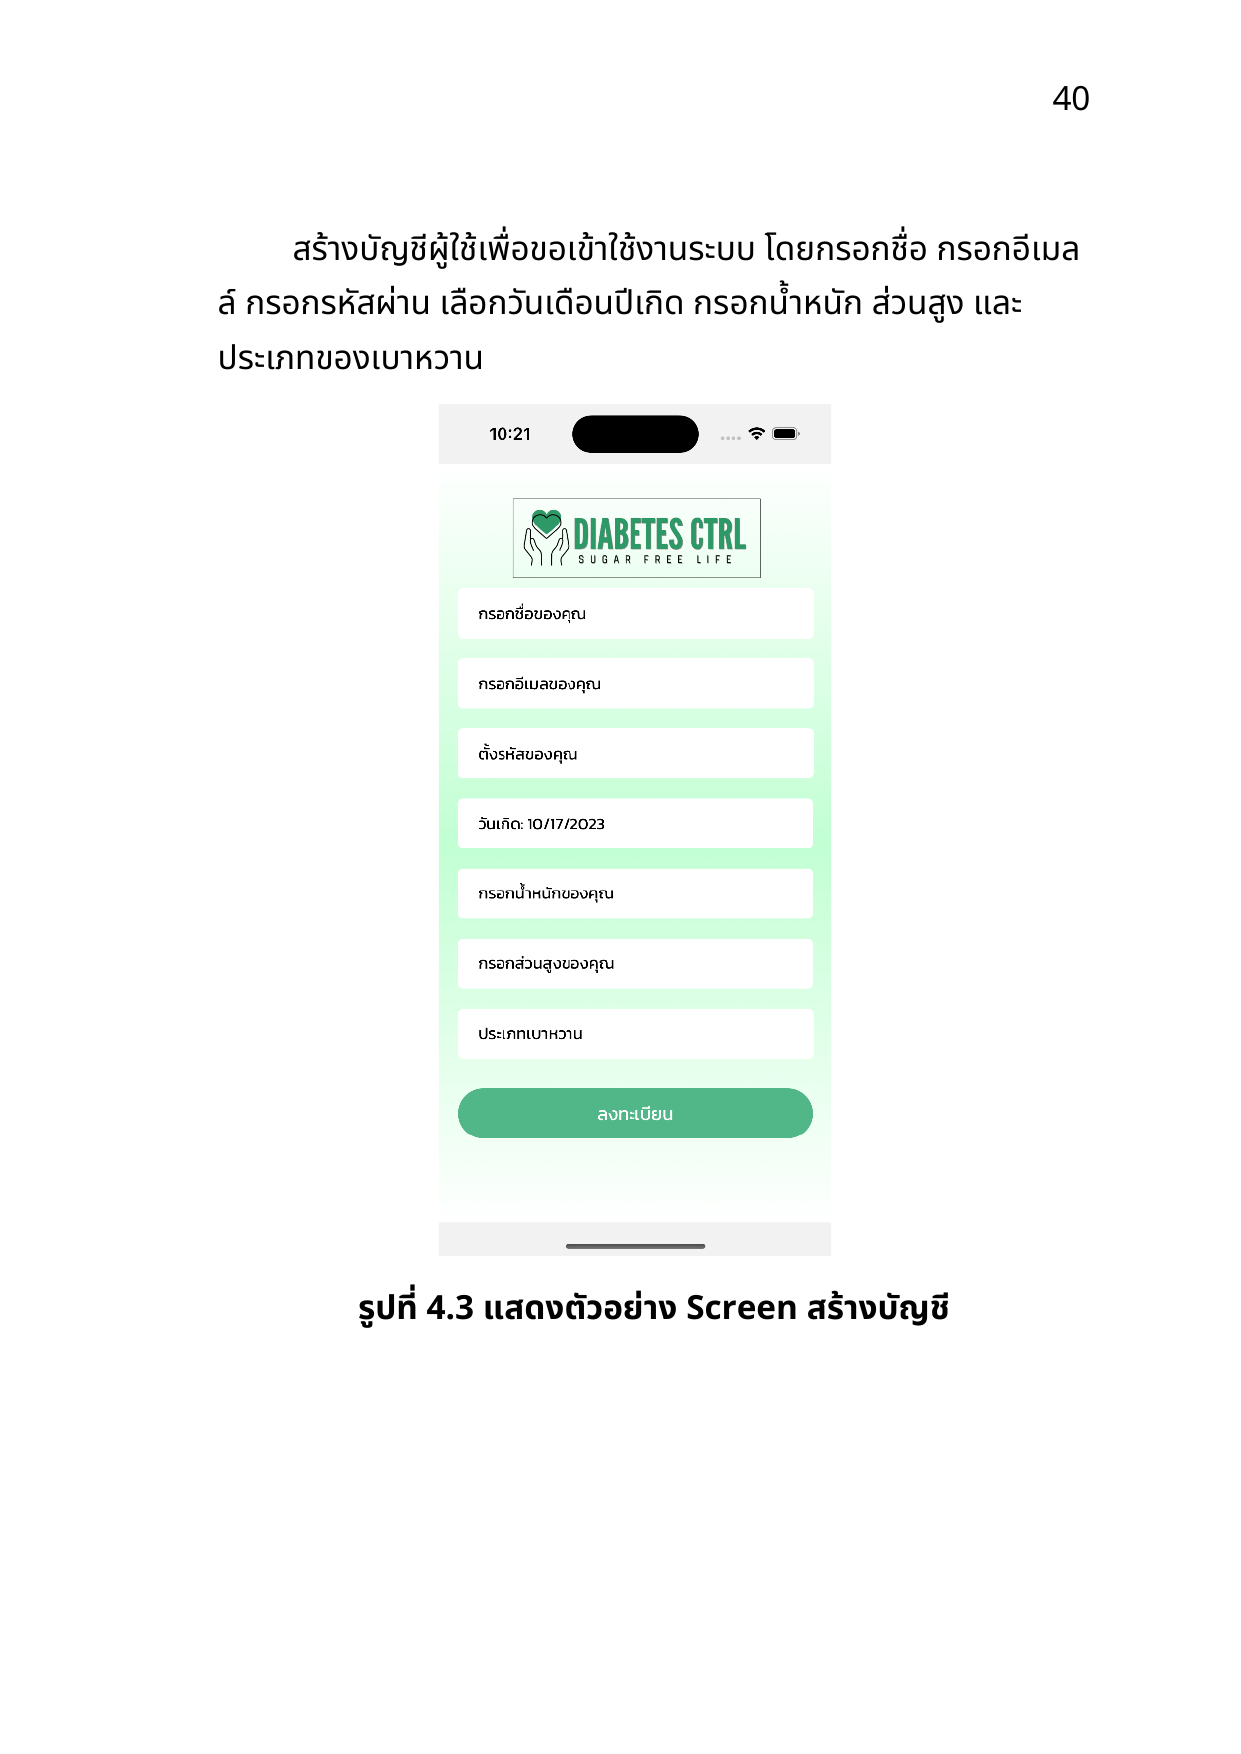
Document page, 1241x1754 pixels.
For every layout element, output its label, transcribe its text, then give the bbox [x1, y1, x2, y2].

text สร้างบัญชีผู้ใช้เพื่อขอเข้าใช้งานระบบ โดยกรอกชื่อ กรอกอีเมลล์ กรอกรหัสผ่าน เลือกวันเดือนปีเกิด กรอกน้ำหนัก ส่วนสูง และ ประเภทของเบาหวาน [217, 225, 1090, 384]
text รูปที่ 4.3 แสดงตัวอย่าง Screen สร้างบัญชี [217, 1284, 1090, 1334]
picture [438, 404, 832, 1256]
